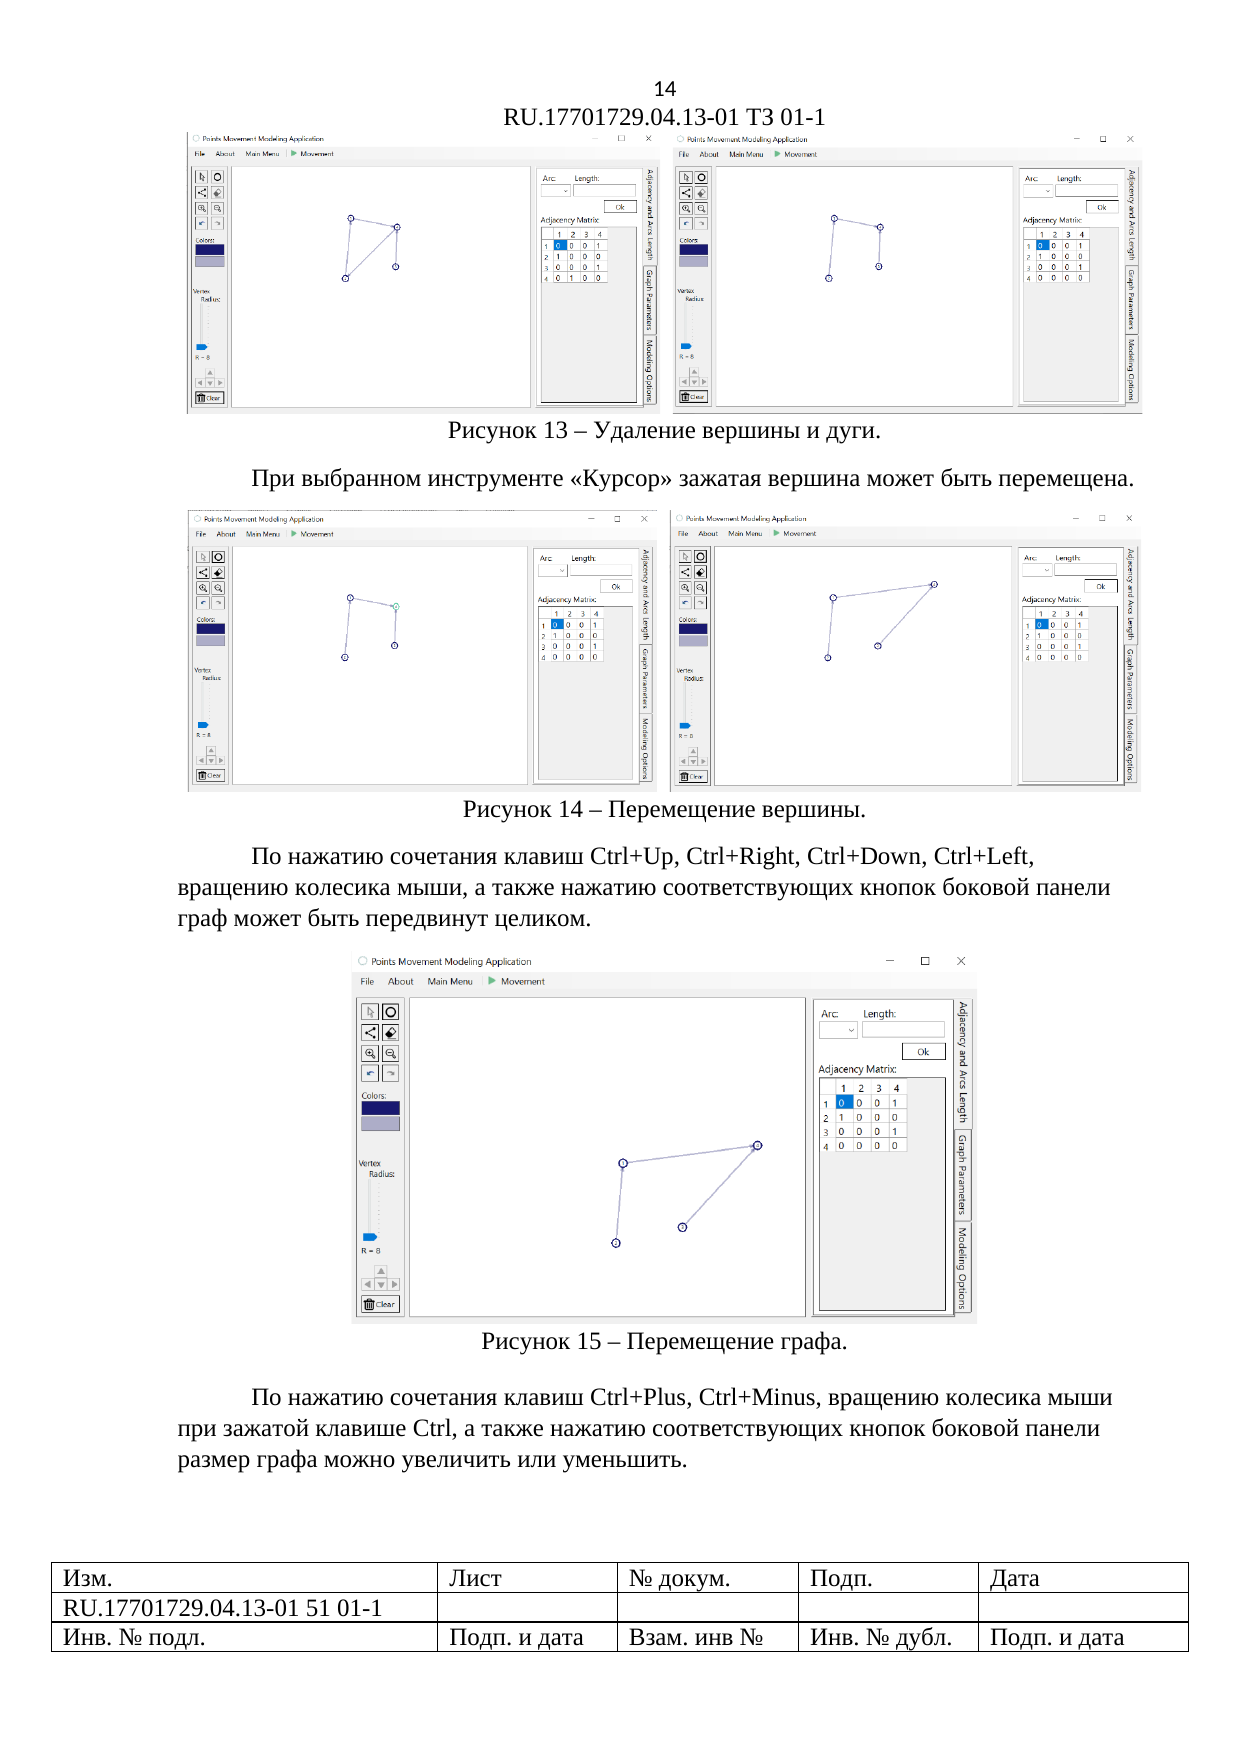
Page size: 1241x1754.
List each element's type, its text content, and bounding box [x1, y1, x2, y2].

text При выбранном инструменте «Курсор» зажатая вершина может быть перемещена. [177, 463, 1152, 492]
text Рисунок 15 – Перемещение графа. [177, 1326, 1152, 1355]
picture [669, 510, 1142, 792]
picture [187, 510, 657, 792]
picture [672, 132, 1143, 414]
text Рисунок 14 – Перемещение вершины. [177, 794, 1152, 822]
picture [351, 951, 978, 1324]
picture [186, 132, 661, 414]
text Рисунок 13 – Удаление вершины и дуги. [177, 415, 1152, 444]
text По нажатию сочетания клавиш Ctrl+Plus, Ctrl+Minus, вращению колесика мыши при зажатой клавише Ctrl, а также нажатию соответствующих кнопок боковой панели размер графа можно увеличить или уменьшить. [177, 1382, 1152, 1473]
text По нажатию сочетания клавиш Ctrl+Up, Ctrl+Right, Ctrl+Down, Ctrl+Left, вращению колесика мыши, а также нажатию соответствующих кнопок боковой панели граф может быть передвинут целиком. [177, 841, 1152, 932]
